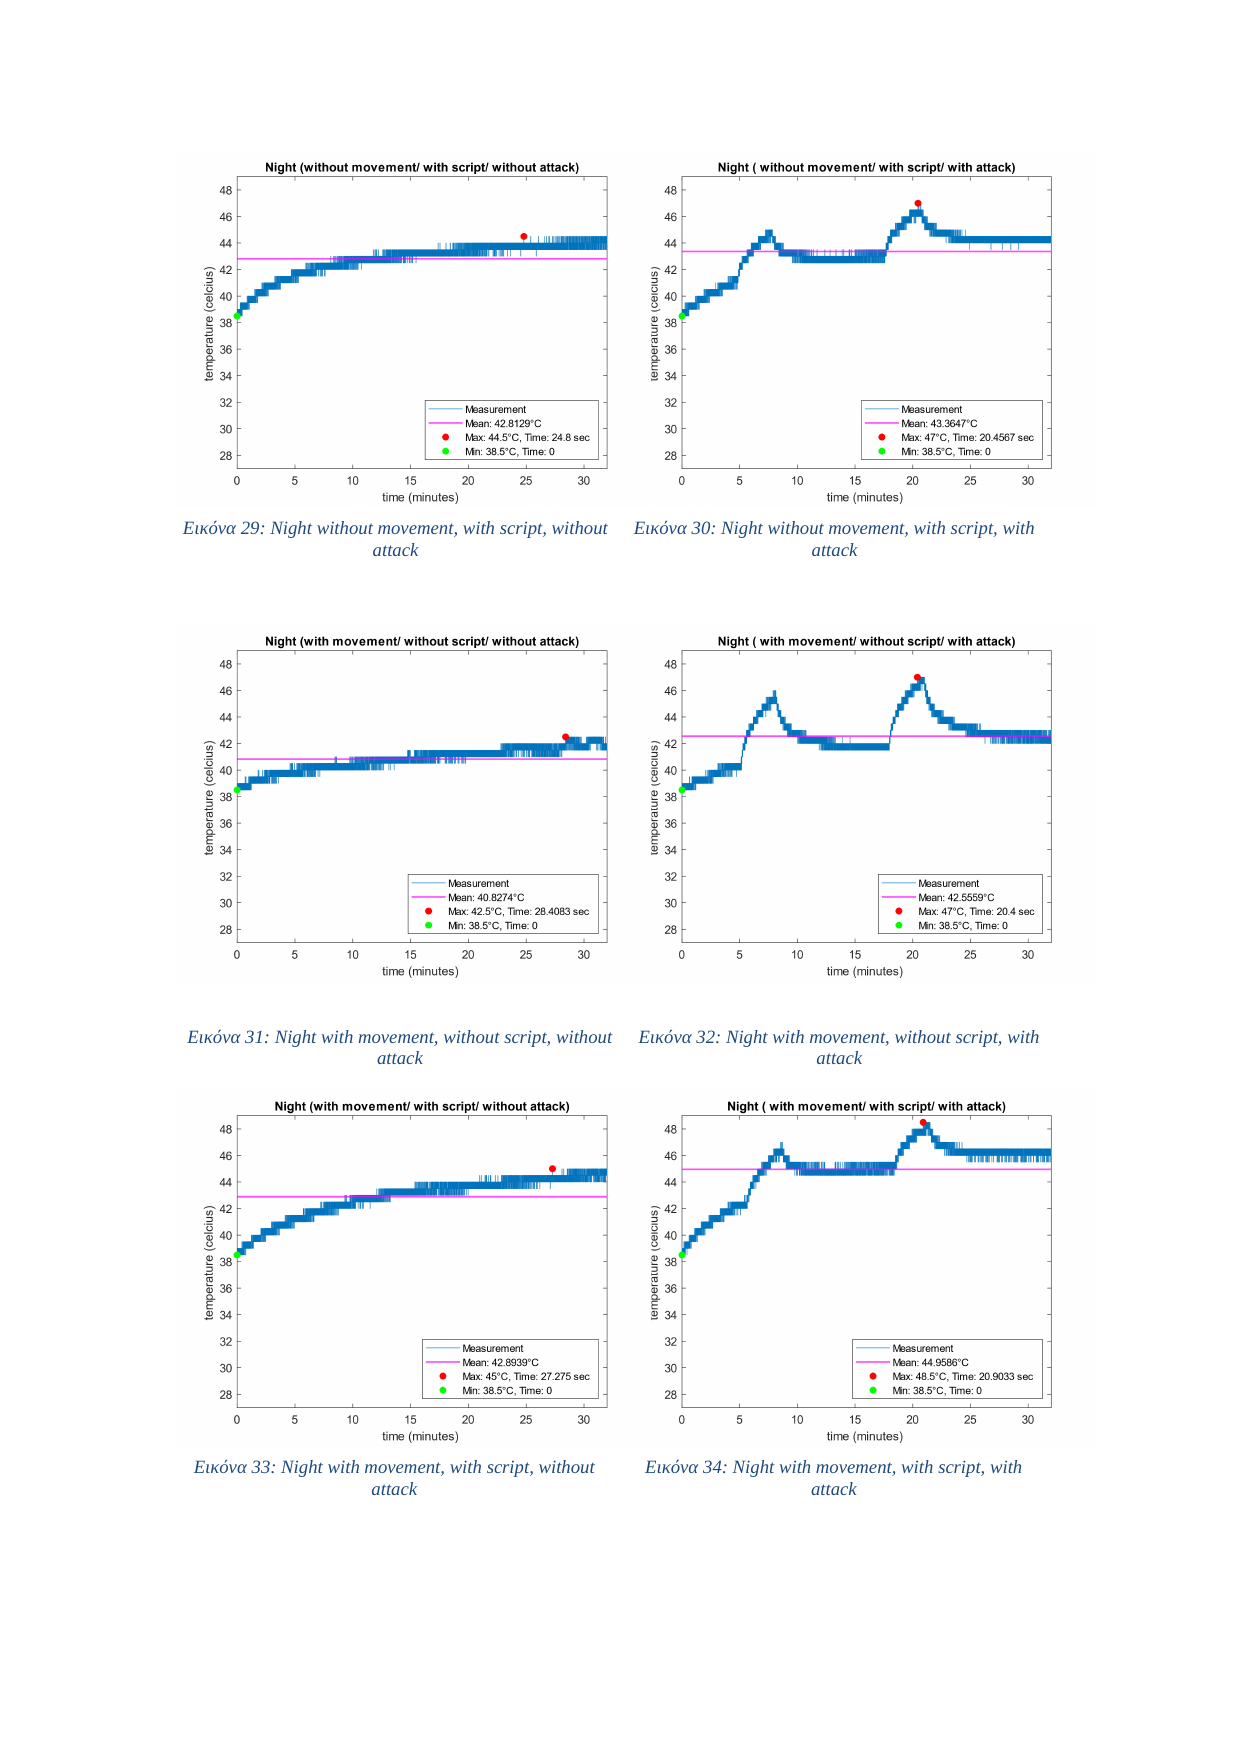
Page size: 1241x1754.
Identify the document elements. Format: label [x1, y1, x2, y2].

table_cell [176, 1447, 620, 1542]
table_cell [620, 982, 1064, 1089]
table_cell [176, 508, 620, 624]
table_cell [176, 982, 620, 1089]
picture [176, 150, 1096, 508]
table_cell [620, 1447, 1064, 1542]
picture [176, 624, 1096, 982]
picture [176, 1089, 1096, 1447]
table_cell [620, 508, 1064, 624]
